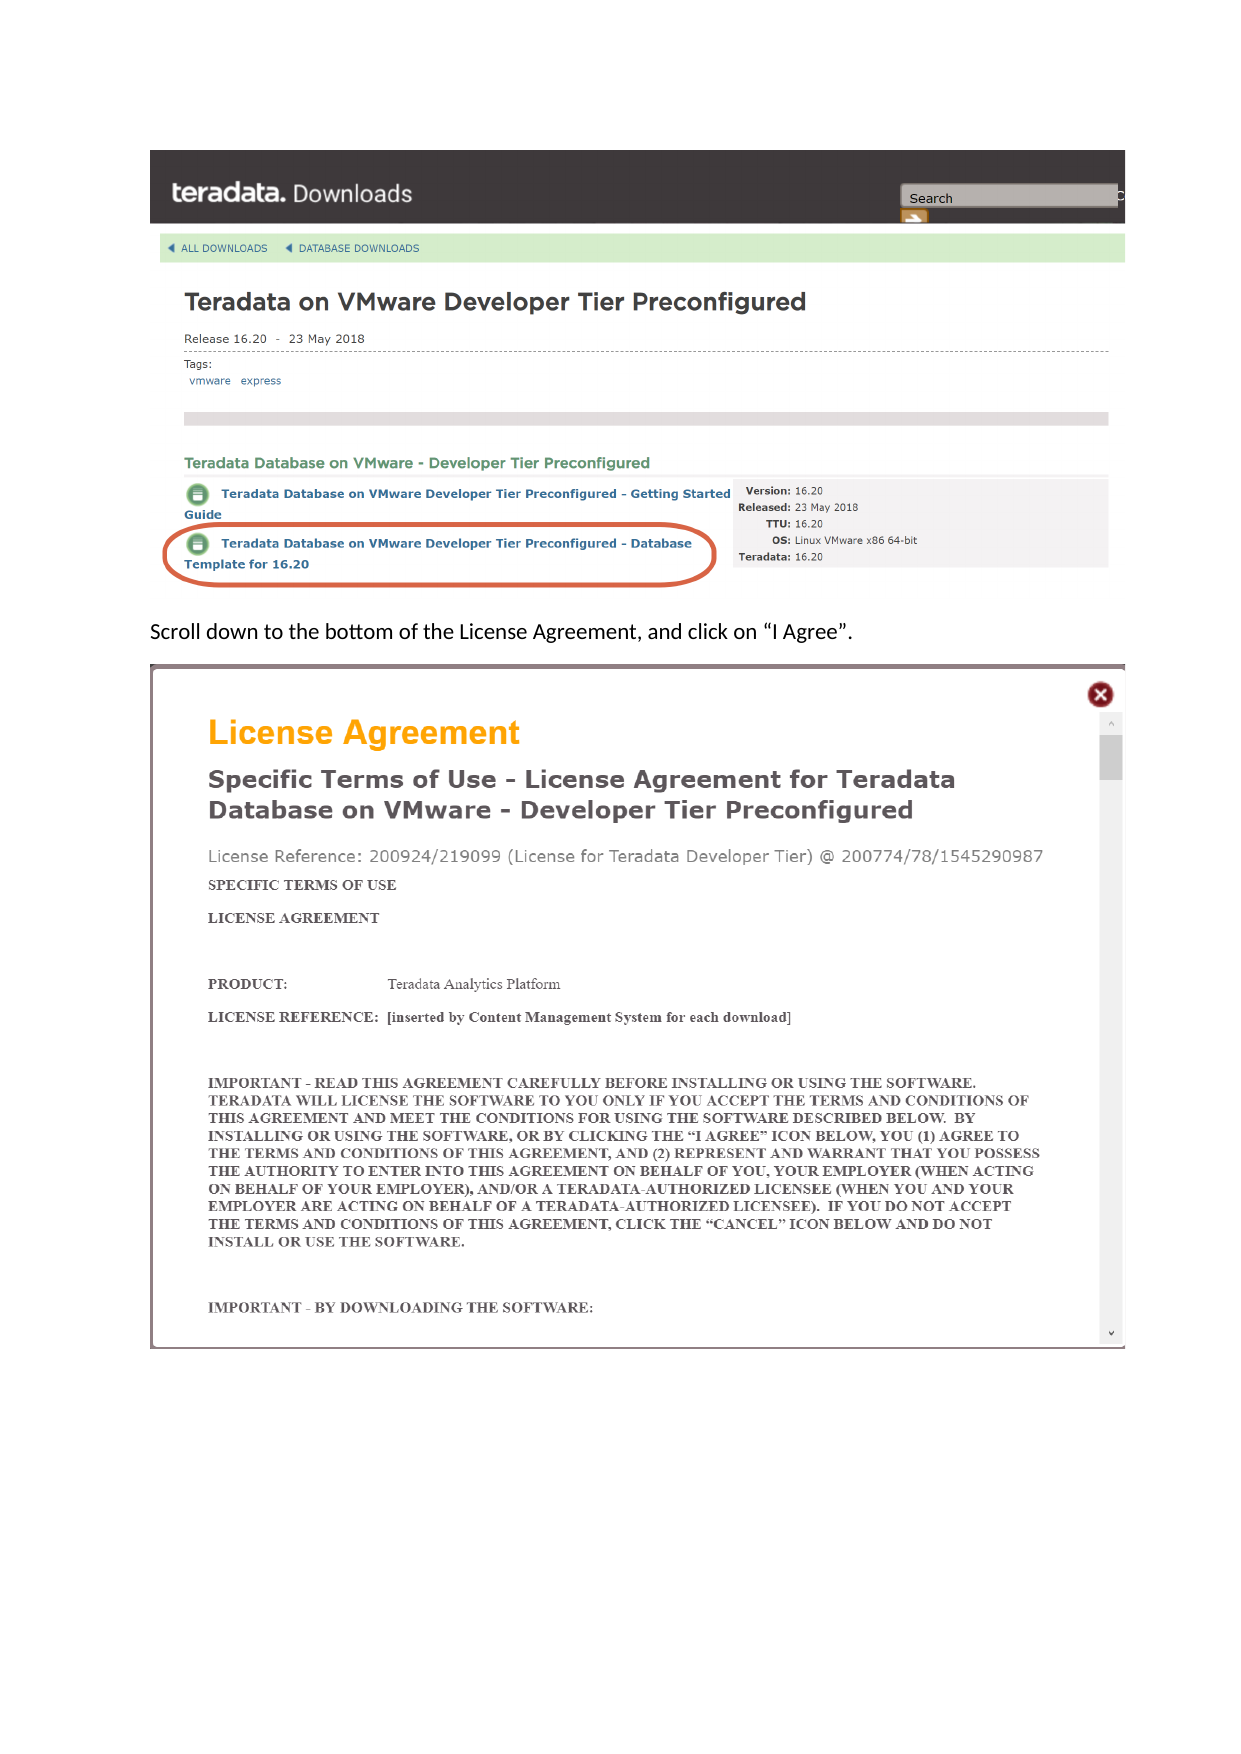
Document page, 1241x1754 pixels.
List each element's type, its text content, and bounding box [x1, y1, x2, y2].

picture [150, 664, 1125, 1349]
text Scroll down to the bottom of the License Agreement, and click on “I Agree”. [150, 617, 1090, 645]
picture [150, 150, 1125, 599]
